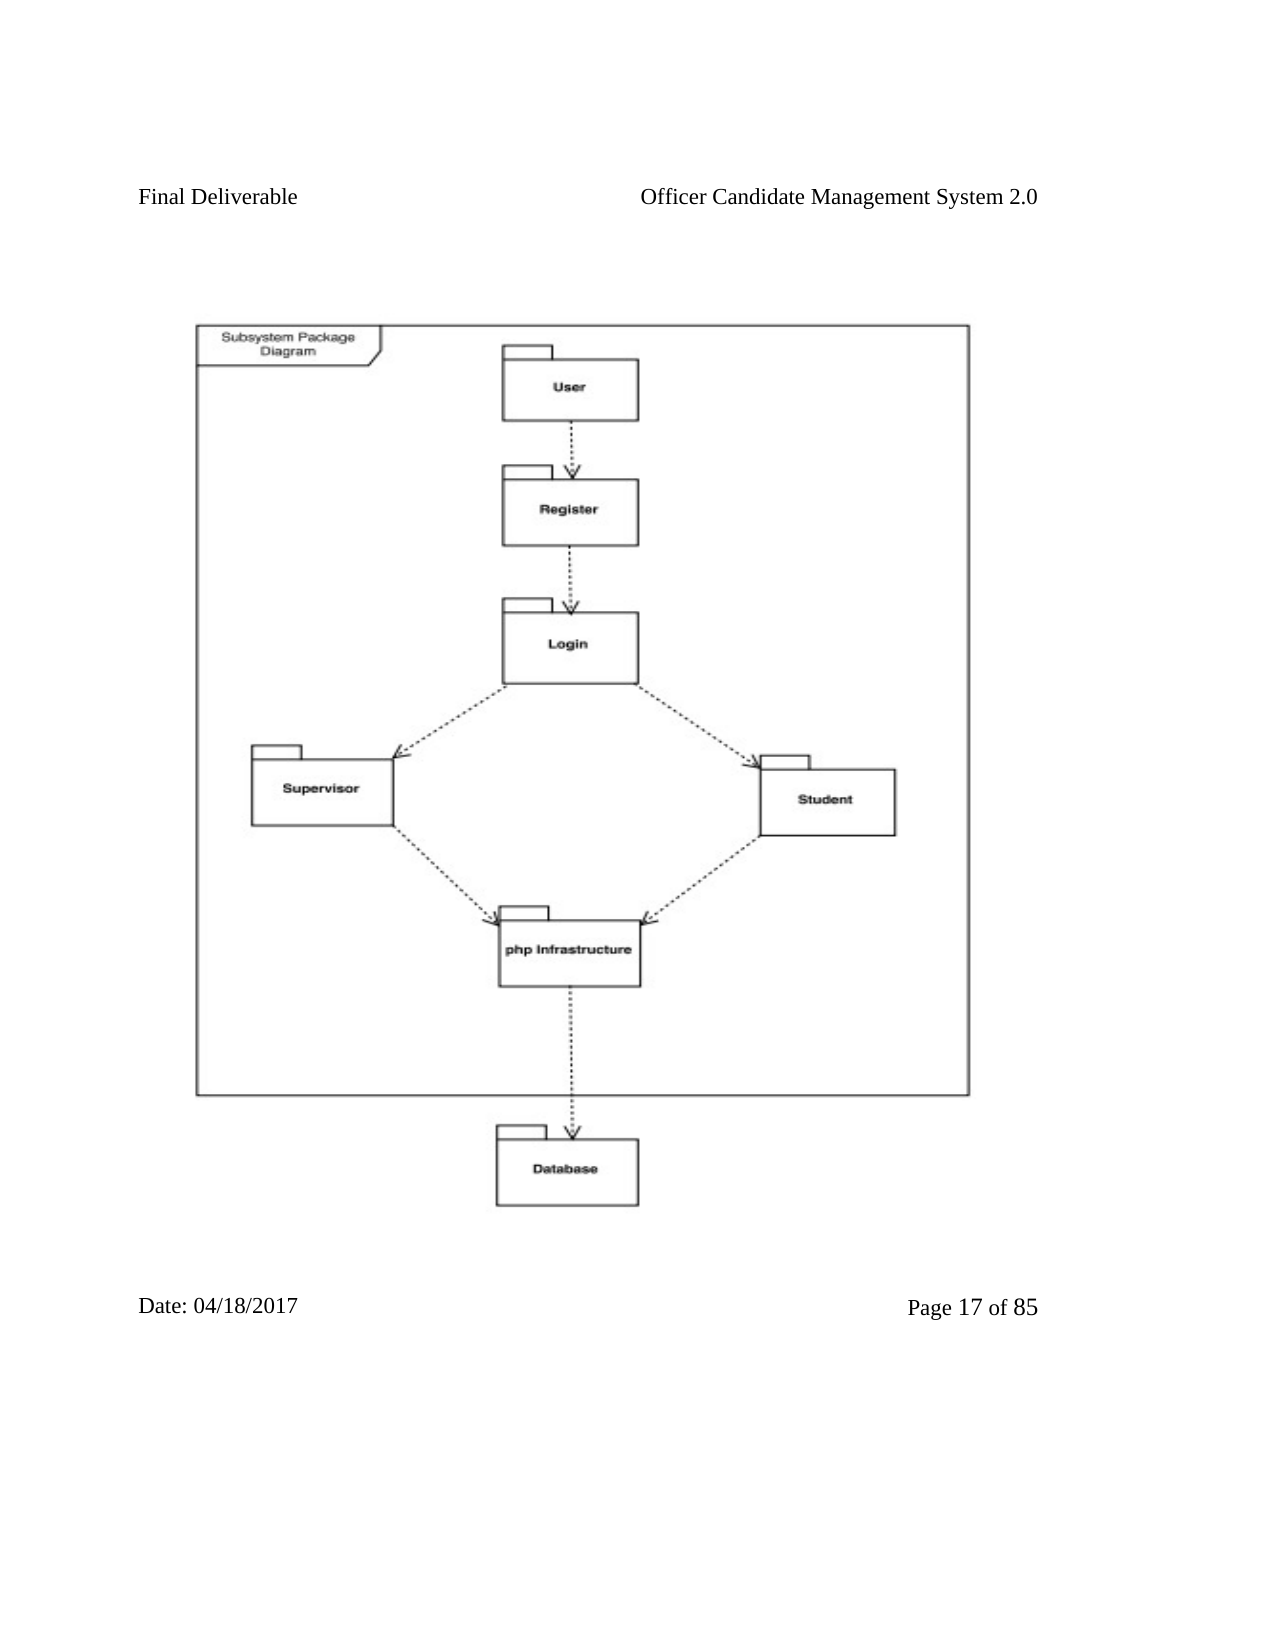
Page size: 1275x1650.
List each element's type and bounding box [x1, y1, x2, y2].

picture [150, 313, 1030, 1260]
